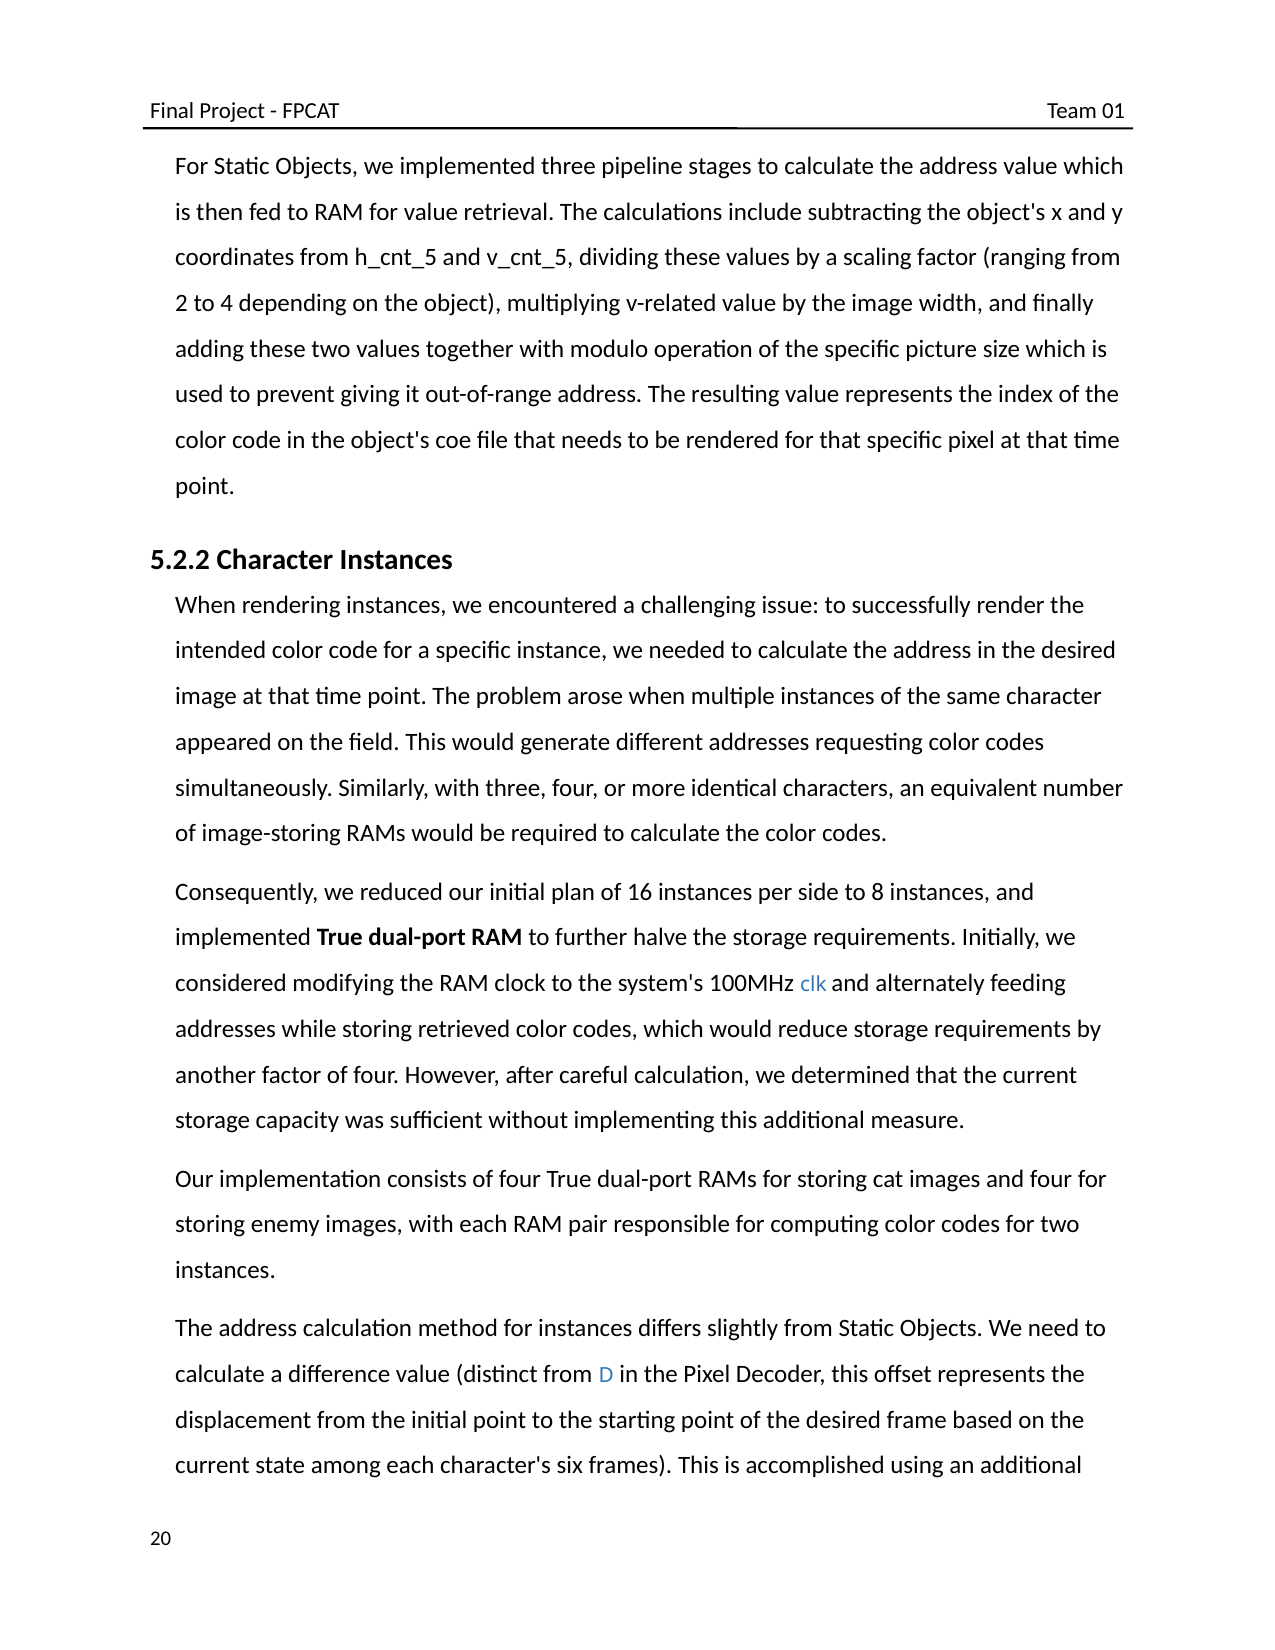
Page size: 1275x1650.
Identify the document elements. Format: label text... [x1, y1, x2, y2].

subtitle 5.2.2 Character Instances [150, 541, 1125, 576]
text Consequently, we reduced our initial plan of 16 instances per side to 8 instances, and implemented True dual-port RAM to further halve the storage requirements. Initially, we considered modifying the RAM clock to the system's 100MHz clk and alternately feeding addresses while storing retrieved color codes, which would reduce storage requirements by another factor of four. However, after careful calculation, we determined that the current storage capacity was sufficient without implementing this additional measure. [175, 876, 1125, 1135]
text For Static Objects, we implemented three pipeline stages to calculate the address value which is then fed to RAM for value retrieval. The calculations include subtracting the object's x and y coordinates from h_cnt_5 and v_cnt_5, dividing these values by a scaling factor (ranging from 2 to 4 depending on the object), multiplying v-related value by the image width, and finally adding these two values together with modulo operation of the specific picture size which is used to prevent giving it out-of-range address. The resulting value represents the index of the color code in the object's coe file that needs to be rendered for that specific pixel at that time point. [175, 150, 1125, 501]
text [175, 1312, 1125, 1480]
text Our implementation consists of four True dual-port RAMs for storing cat images and four for storing enemy images, with each RAM pair responsible for computing color codes for two instances. [175, 1163, 1125, 1285]
text When rendering instances, we encountered a challenging issue: to successfully render the intended color code for a specific instance, we needed to calculate the address in the desired image at that time point. The problem arose when multiple instances of the same character appeared on the field. This would generate different addresses requesting color codes simultaneously. Similarly, with three, four, or more identical characters, an equivalent number of image-storing RAMs would be required to calculate the color codes. [175, 589, 1125, 848]
